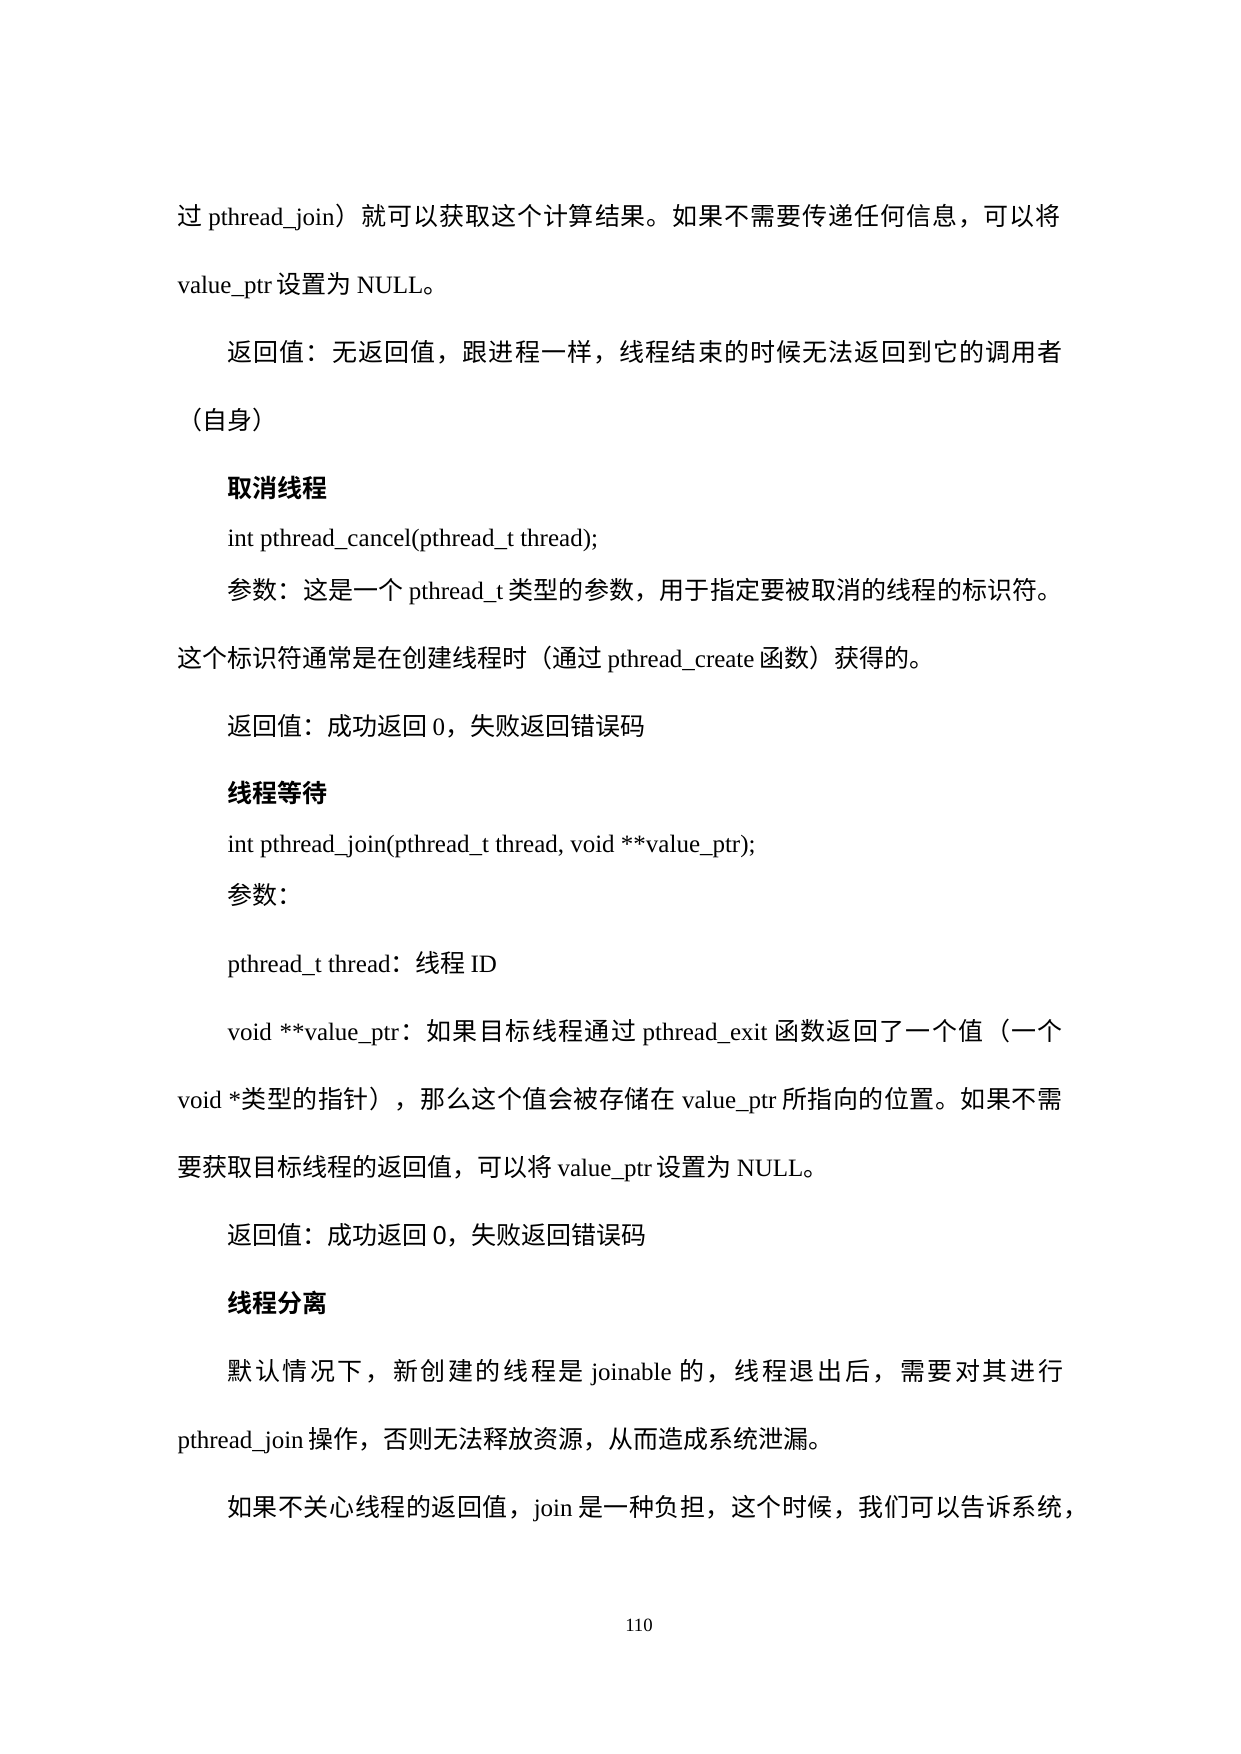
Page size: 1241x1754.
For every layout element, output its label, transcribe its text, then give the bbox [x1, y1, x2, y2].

text 线程等待 [177, 758, 1063, 826]
text 取消线程 [177, 452, 1063, 520]
text 线程分离 [177, 1267, 1063, 1335]
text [177, 181, 1063, 317]
text int pthread_join(pthread_t thread, void **value_ptr); [177, 826, 1063, 860]
text 参数： [177, 860, 1063, 928]
text int pthread_cancel(pthread_t thread); [177, 520, 1063, 554]
text 返回值：成功返回0，失败返回错误码 [177, 690, 1063, 758]
text 返回值：无返回值，跟进程一样，线程结束的时候无法返回到它的调用者（自身） [177, 317, 1063, 452]
text 返回值：成功返回0，失败返回错误码 [177, 1199, 1063, 1267]
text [177, 1471, 1063, 1539]
text 参数：这是一个pthread_t类型的参数，用于指定要被取消的线程的标识符。这个标识符通常是在创建线程时（通过pthread_create函数）获得的。 [177, 554, 1063, 690]
text pthread_t thread：线程ID [177, 928, 1063, 996]
text void **value_ptr：如果目标线程通过pthread_exit函数返回了一个值（一个void *类型的指针），那么这个值会被存储在value_ptr所指向的位置。如果不需要获取目标线程的返回值，可以将value_ptr设置为NULL。 [177, 996, 1063, 1199]
text 默认情况下，新创建的线程是joinable的，线程退出后，需要对其进行pthread_join操作，否则无法释放资源，从而造成系统泄漏。 [177, 1335, 1063, 1471]
